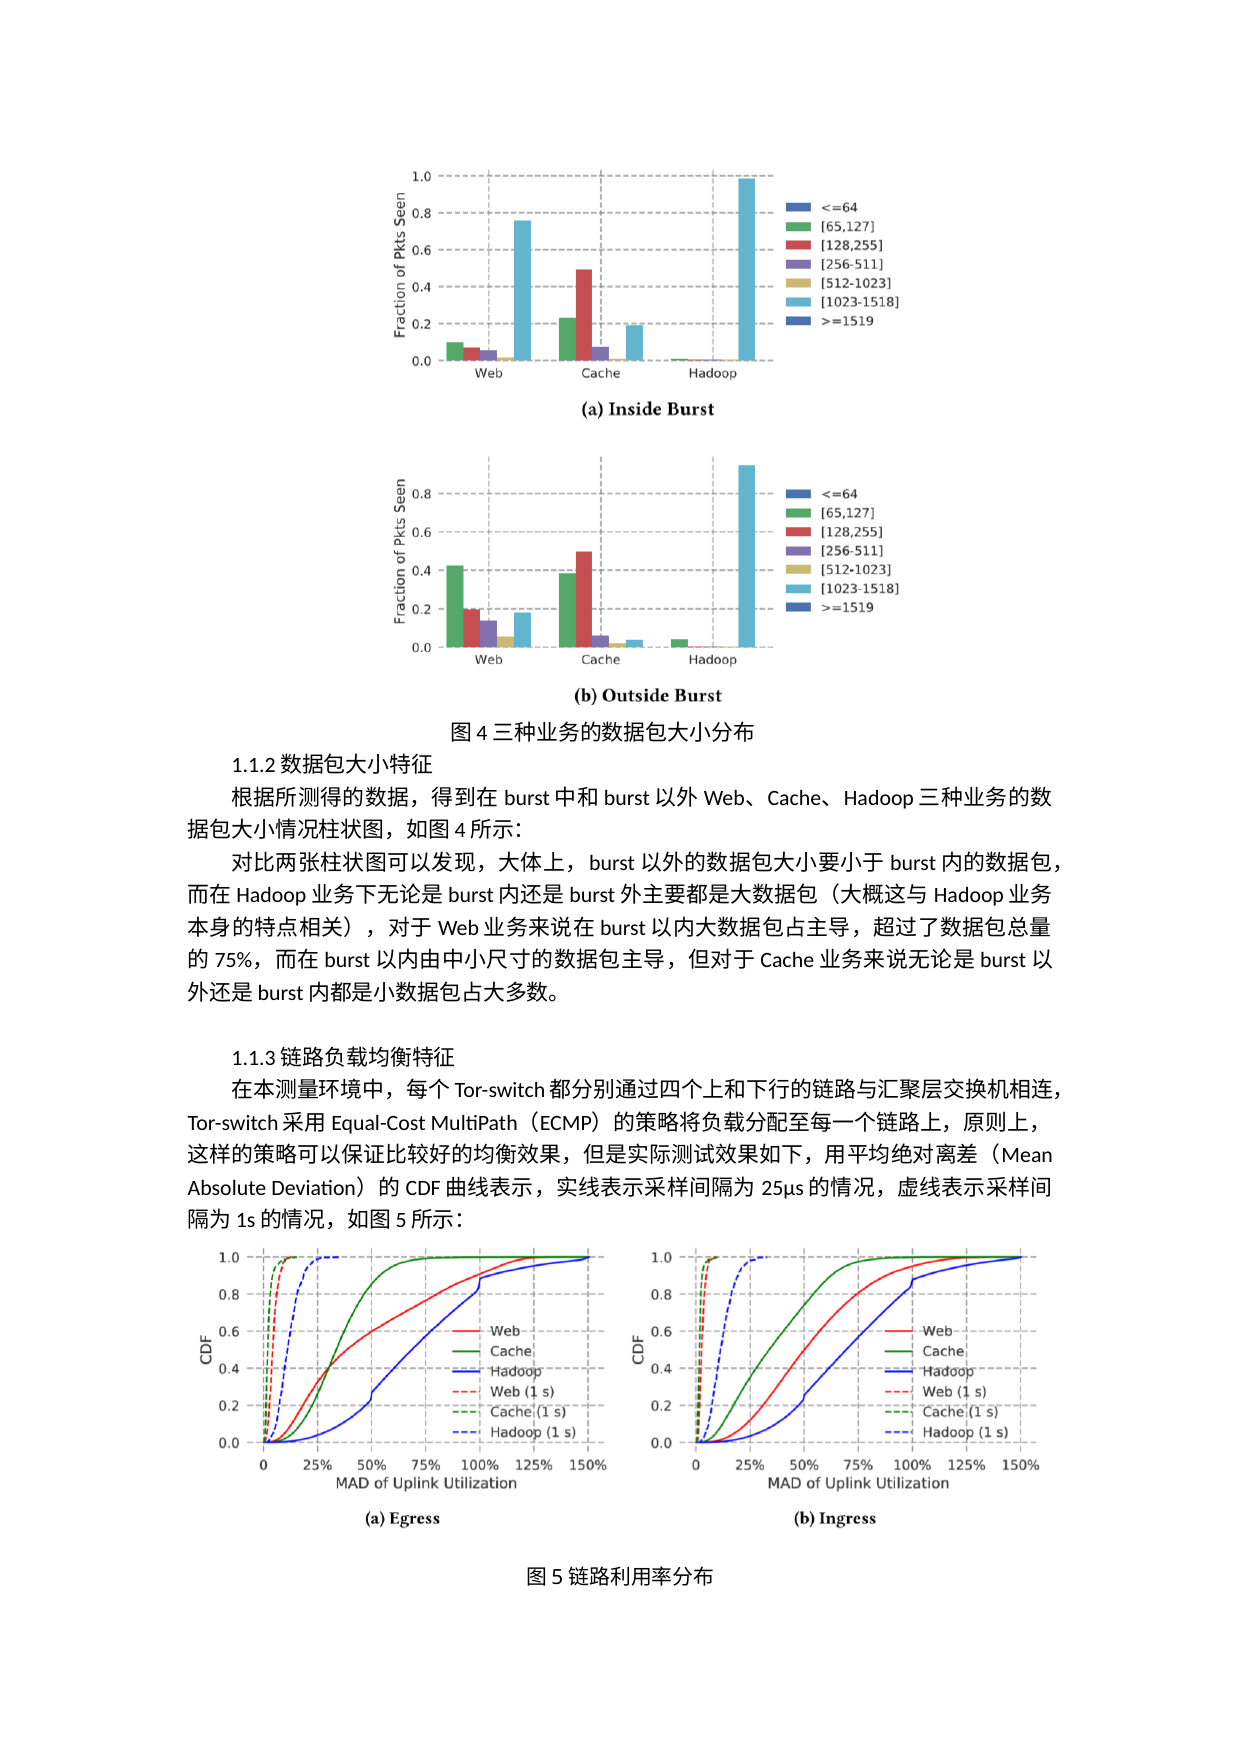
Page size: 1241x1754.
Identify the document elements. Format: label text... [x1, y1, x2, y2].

text 图4 三种业务的数据包大小分布 [187, 714, 1053, 747]
text 对比两张柱状图可以发现，大体上，burst以外的数据包大小要小于burst内的数据包，而在Hadoop业务下无论是burst内还是burst外主要都是大数据包（大概这与Hadoop业务本身的特点相关），对于Web业务来说在burst以内大数据包占主导，超过了数据包总量的75%，而在burst以内由中小尺寸的数据包主导，但对于Cache业务来说无论是burst以外还是burst内都是小数据包占大多数。 [187, 844, 1053, 1007]
text 在本测量环境中，每个Tor-switch都分别通过四个上和下行的链路与汇聚层交换机相连，Tor-switch采用Equal-Cost MultiPath（ECMP）的策略将负载分配至每一个链路上，原则上，这样的策略可以保证比较好的均衡效果，但是实际测试效果如下，用平均绝对离差（Mean Absolute Deviation）的CDF曲线表示，实线表示采样间隔为25µs的情况，虚线表示采样间隔为1s的情况，如图5所示： [187, 1072, 1053, 1234]
picture [187, 1234, 1053, 1532]
picture [369, 162, 915, 705]
text 1.1.3 链路负载均衡特征 [187, 1039, 1053, 1072]
text 1.1.2数据包大小特征 [187, 747, 1053, 779]
text 根据所测得的数据，得到在burst中和burst以外Web、Cache、Hadoop三种业务的数据包大小情况柱状图，如图4所示： [187, 779, 1053, 844]
text 图5 链路利用率分布 [187, 1559, 1053, 1592]
